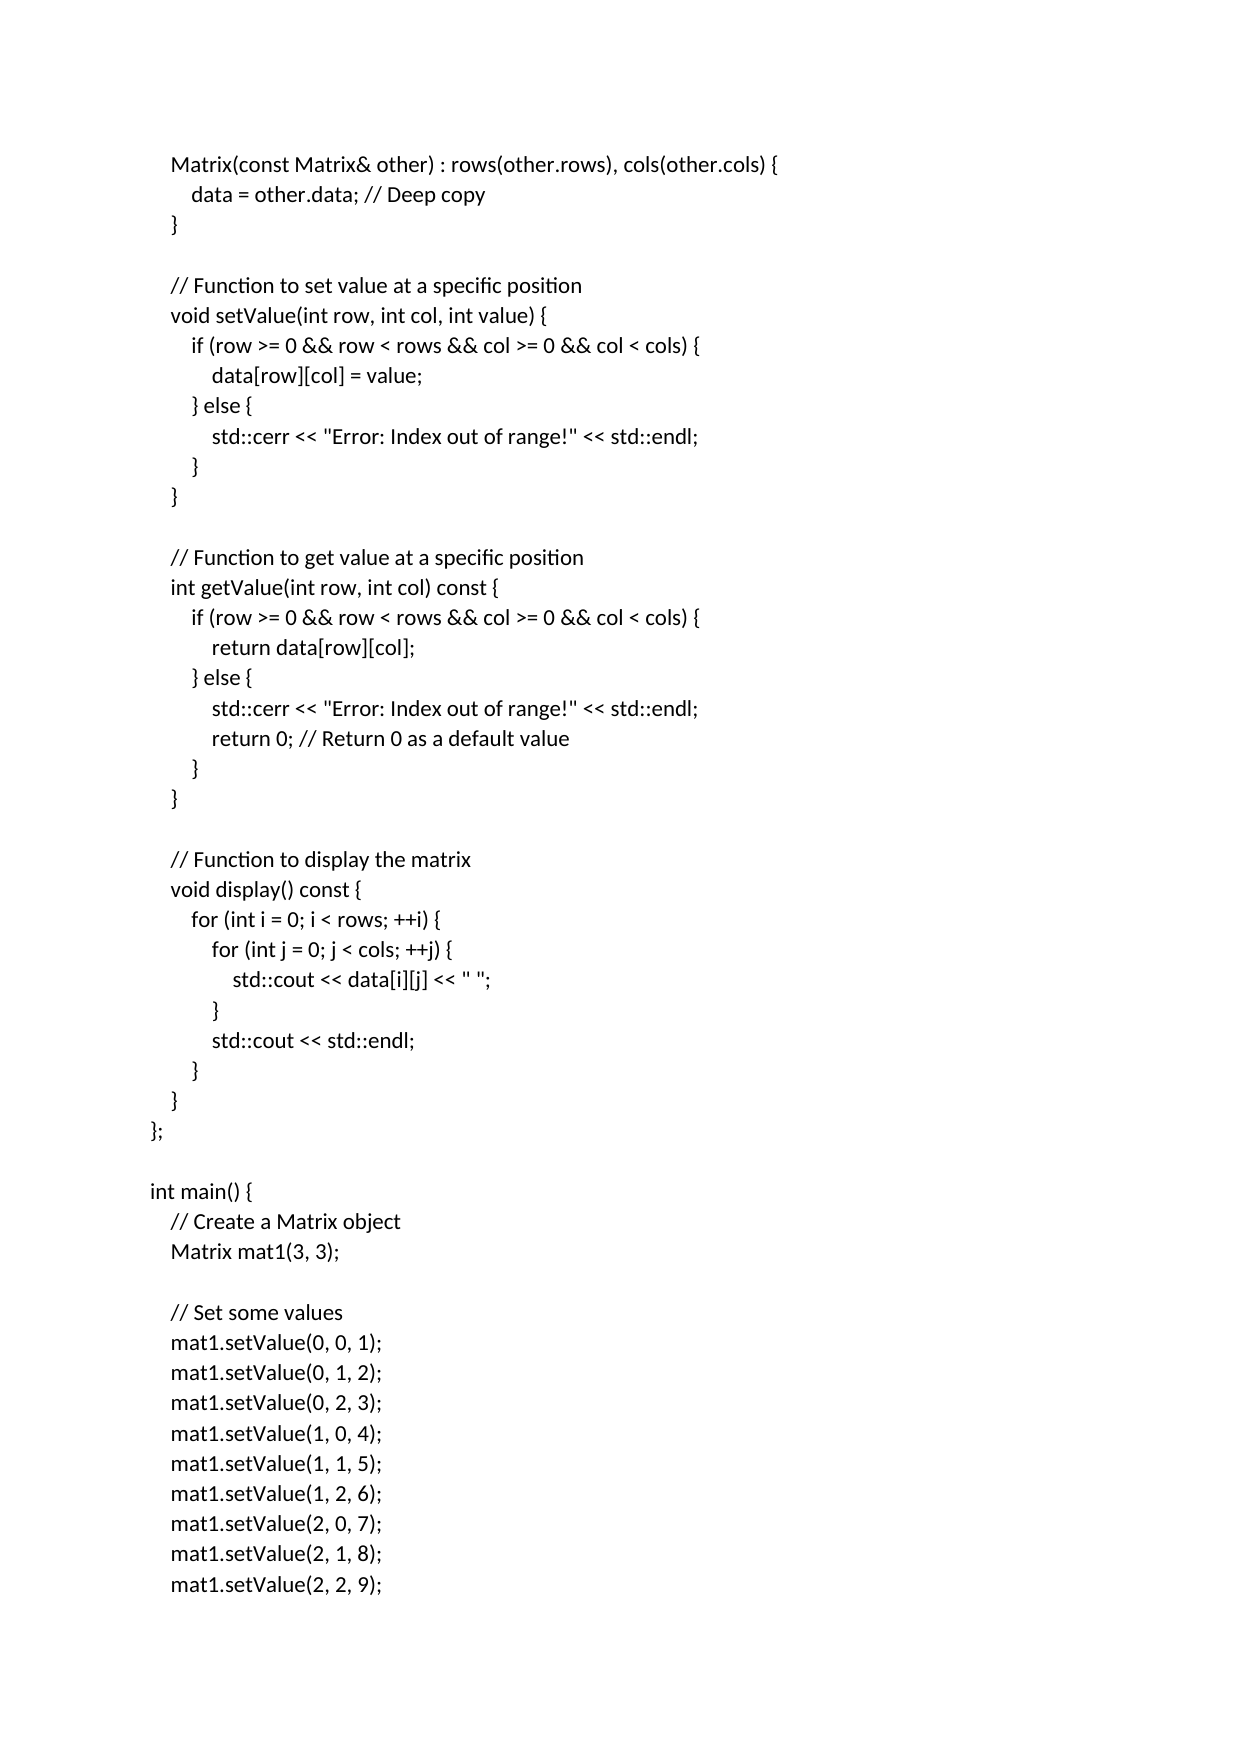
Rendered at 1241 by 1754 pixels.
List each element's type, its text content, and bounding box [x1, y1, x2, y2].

text } [150, 452, 1090, 480]
text } else { [150, 392, 1090, 420]
text if (row >= 0 && row < rows && col >= 0 && col < cols) { [150, 331, 1090, 359]
text if (row >= 0 && row < rows && col >= 0 && col < cols) { [150, 603, 1090, 631]
text Matrix mat1(3, 3); [150, 1237, 1090, 1266]
text void setValue(int row, int col, int value) { [150, 301, 1090, 329]
text std::cout << std::endl; [150, 1026, 1090, 1054]
text } [150, 1056, 1090, 1084]
text } [150, 482, 1090, 510]
text // Set some values [150, 1298, 1090, 1326]
text } [150, 1086, 1090, 1114]
text void display() const { [150, 875, 1090, 903]
text std::cerr << "Error: Index out of range!" << std::endl; [150, 694, 1090, 722]
text // Create a Matrix object [150, 1207, 1090, 1235]
text mat1.setValue(1, 2, 6); [150, 1479, 1090, 1507]
text }; [150, 1117, 1090, 1145]
text mat1.setValue(0, 2, 3); [150, 1388, 1090, 1417]
text mat1.setValue(0, 1, 2); [150, 1358, 1090, 1386]
text } [150, 784, 1090, 812]
text mat1.setValue(2, 0, 7); [150, 1509, 1090, 1537]
text mat1.setValue(1, 0, 4); [150, 1419, 1090, 1447]
text mat1.setValue(1, 1, 5); [150, 1449, 1090, 1477]
text mat1.setValue(2, 1, 8); [150, 1539, 1090, 1568]
text } else { [150, 663, 1090, 692]
text return data[row][col]; [150, 633, 1090, 661]
text // Function to set value at a specific position [150, 271, 1090, 299]
text std::cerr << "Error: Index out of range!" << std::endl; [150, 422, 1090, 450]
text for (int i = 0; i < rows; ++i) { [150, 905, 1090, 933]
text } [150, 996, 1090, 1024]
text std::cout << data[i][j] << " "; [150, 966, 1090, 994]
text } [150, 754, 1090, 782]
text // Function to get value at a specific position [150, 543, 1090, 571]
text mat1.setValue(2, 2, 9); [150, 1570, 1090, 1598]
text } [150, 210, 1090, 238]
text int getValue(int row, int col) const { [150, 573, 1090, 601]
text int main() { [150, 1177, 1090, 1205]
text data = other.data; // Deep copy [150, 180, 1090, 208]
text for (int j = 0; j < cols; ++j) { [150, 935, 1090, 963]
text // Function to display the matrix [150, 845, 1090, 873]
text mat1.setValue(0, 0, 1); [150, 1328, 1090, 1356]
text return 0; // Return 0 as a default value [150, 724, 1090, 752]
text data[row][col] = value; [150, 361, 1090, 389]
text Matrix(const Matrix& other) : rows(other.rows), cols(other.cols) { [150, 150, 1090, 178]
